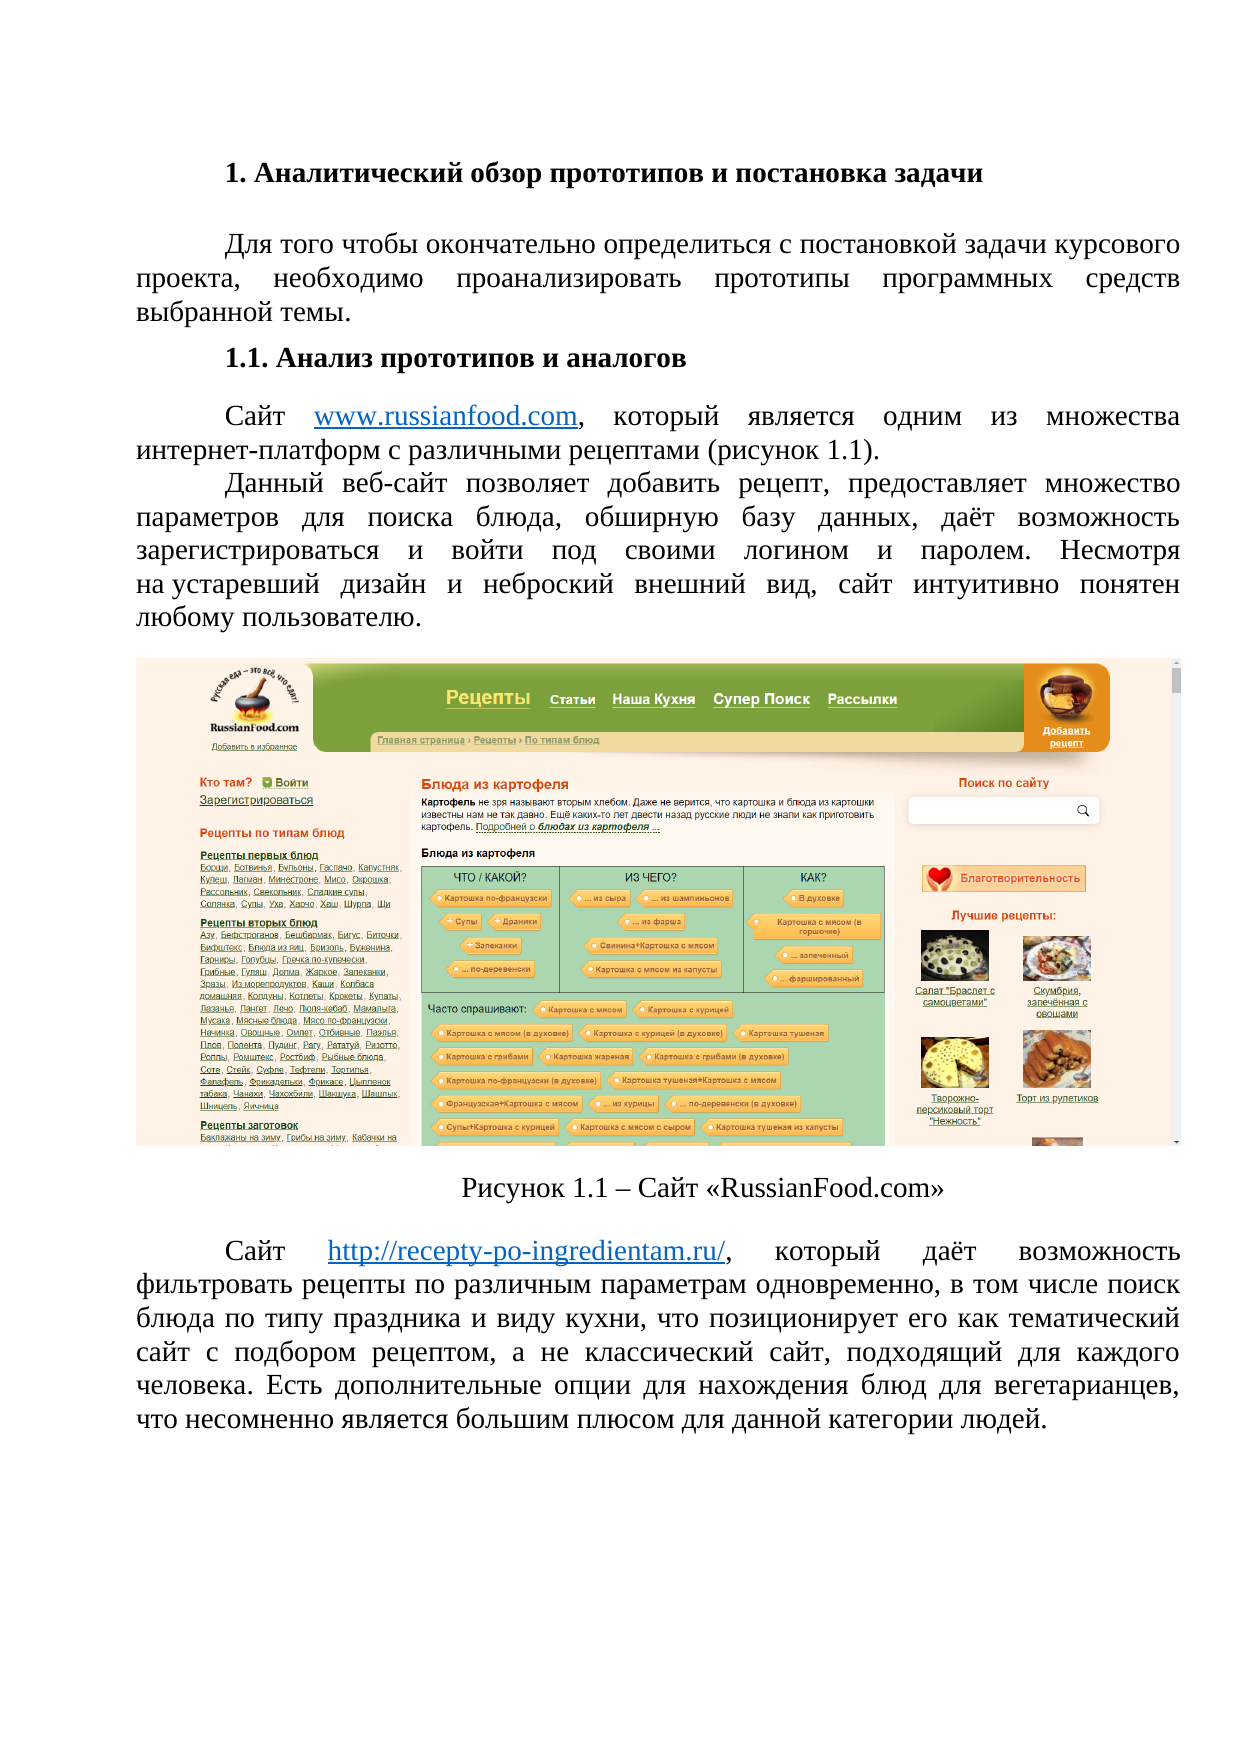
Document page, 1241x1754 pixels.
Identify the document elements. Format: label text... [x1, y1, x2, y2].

text Для того чтобы окончательно определиться с постановкой задачи курсового проекта, необходимо проанализировать прототипы программных средств выбранной темы. [136, 227, 1181, 327]
text Данный веб-сайт позволяет добавить рецепт, предоставляет множество параметров для поиска блюда, обширную базу данных, даёт возможность зарегистрироваться и войти под своими логином и паролем. Несмотря на устаревший дизайн и неброский внешний вид, сайт интуитивно понятен любому пользователю. [136, 465, 1181, 633]
picture [135, 658, 1182, 1146]
text Сайт http://recepty-po-ingredientam.ru/, который даёт возможность фильтровать рецепты по различным параметрам одновременно, в том числе поиск блюда по типу праздника и виду кухни, что позиционирует его как тематический сайт с подбором рецептом, а не классический сайт, подходящий для каждого человека. Есть дополнительные опции для нахождения блюд для вегетарианцев, что несомненно является большим плюсом для данной категории людей. [136, 1233, 1181, 1434]
subtitle Аналитический обзор прототипов и постановка задачи [136, 156, 1181, 189]
text Рисунок 1.1 – Сайт «RussianFood.com» [136, 1170, 1181, 1204]
text Сайт www.russianfood.com, который является одним из множества интернет-платформ с различными рецептами (рисунок 1.1). [136, 398, 1181, 465]
list Анализ прототипов и аналогов [136, 340, 1181, 373]
